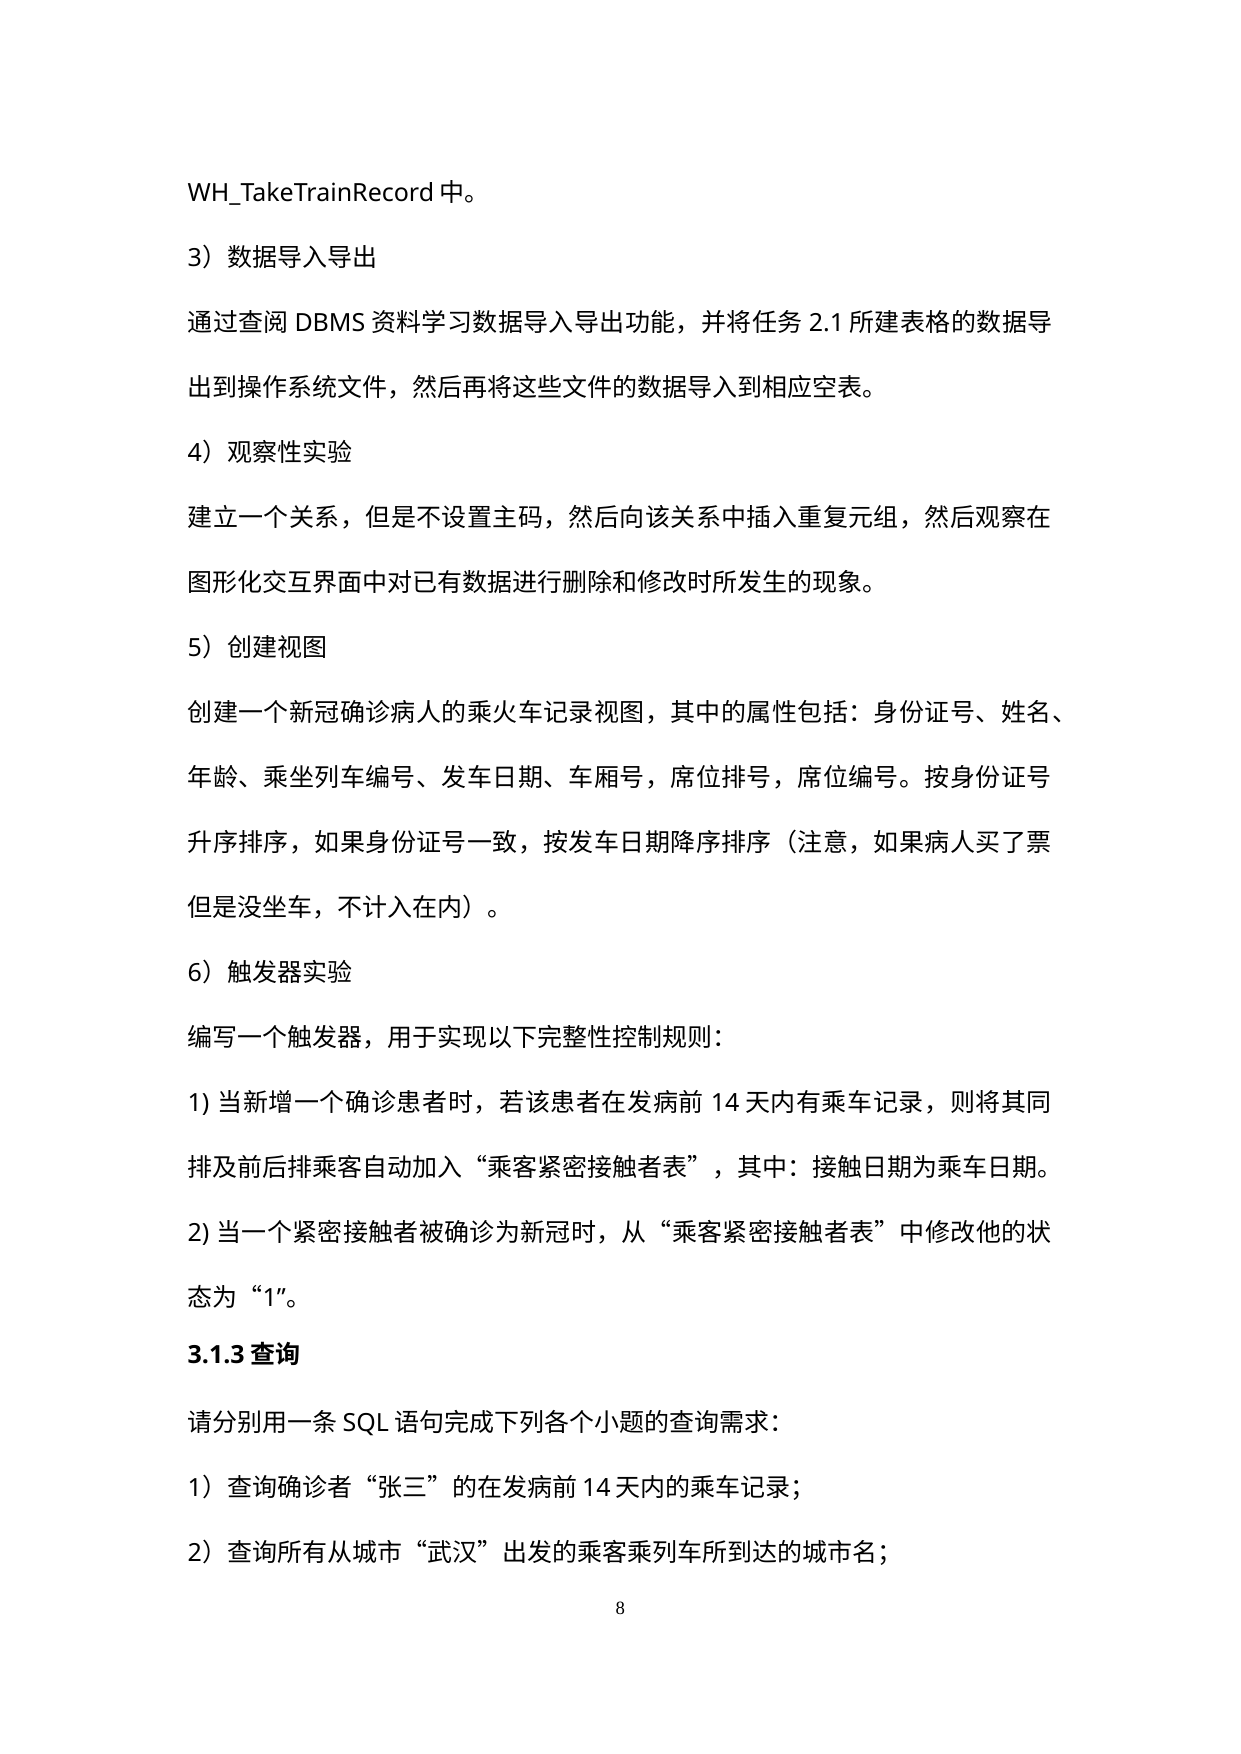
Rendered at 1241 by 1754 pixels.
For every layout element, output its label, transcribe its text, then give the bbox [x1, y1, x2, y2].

text 6）触发器实验 [187, 938, 1053, 1003]
text 3）数据导入导出 [187, 223, 1053, 288]
subtitle 3.1.3查询 [187, 1335, 1053, 1371]
text 编写一个触发器，用于实现以下完整性控制规则： [187, 1003, 1053, 1068]
text 1）查询确诊者“张三”的在发病前14天内的乘车记录； [187, 1453, 1053, 1518]
text 1) 当新增一个确诊患者时，若该患者在发病前14天内有乘车记录，则将其同排及前后排乘客自动加入“乘客紧密接触者表”，其中：接触日期为乘车日期。 [187, 1068, 1053, 1198]
text 2) 当一个紧密接触者被确诊为新冠时，从“乘客紧密接触者表”中修改他的状态为“1”。 [187, 1198, 1053, 1328]
text 2）查询所有从城市“武汉”出发的乘客乘列车所到达的城市名； [187, 1518, 1053, 1583]
text 请分别用一条SQL语句完成下列各个小题的查询需求： [187, 1388, 1053, 1453]
text 建立一个关系，但是不设置主码，然后向该关系中插入重复元组，然后观察在图形化交互界面中对已有数据进行删除和修改时所发生的现象。 [187, 483, 1053, 613]
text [187, 158, 1053, 223]
text 创建一个新冠确诊病人的乘火车记录视图，其中的属性包括：身份证号、姓名、年龄、乘坐列车编号、发车日期、车厢号，席位排号，席位编号。按身份证号升序排序，如果身份证号一致，按发车日期降序排序（注意，如果病人买了票但是没坐车，不计入在内）。 [187, 678, 1053, 938]
text 4）观察性实验 [187, 418, 1053, 483]
text 5）创建视图 [187, 613, 1053, 678]
text 通过查阅DBMS资料学习数据导入导出功能，并将任务2.1所建表格的数据导出到操作系统文件，然后再将这些文件的数据导入到相应空表。 [187, 288, 1053, 418]
